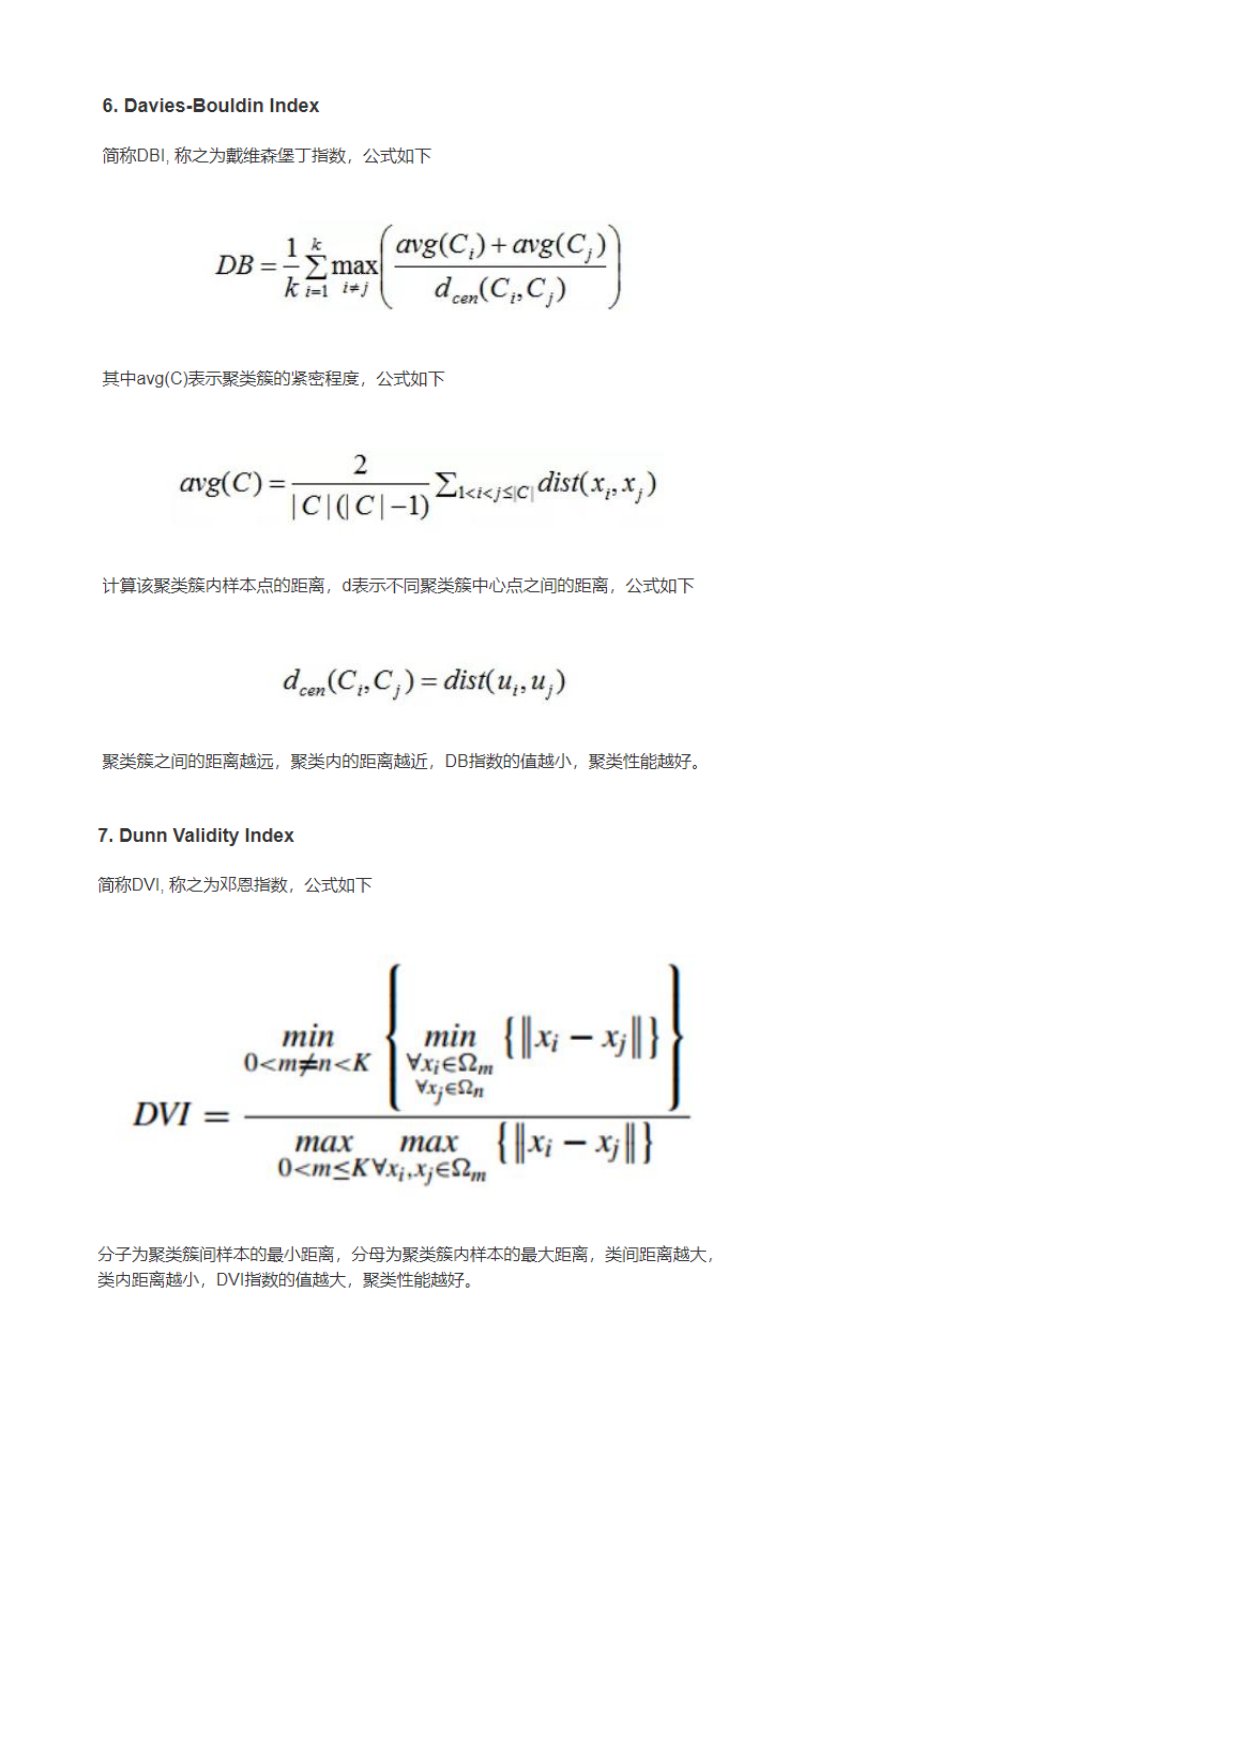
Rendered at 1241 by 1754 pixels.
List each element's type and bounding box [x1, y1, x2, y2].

picture [75, 825, 777, 1312]
picture [75, 96, 743, 781]
